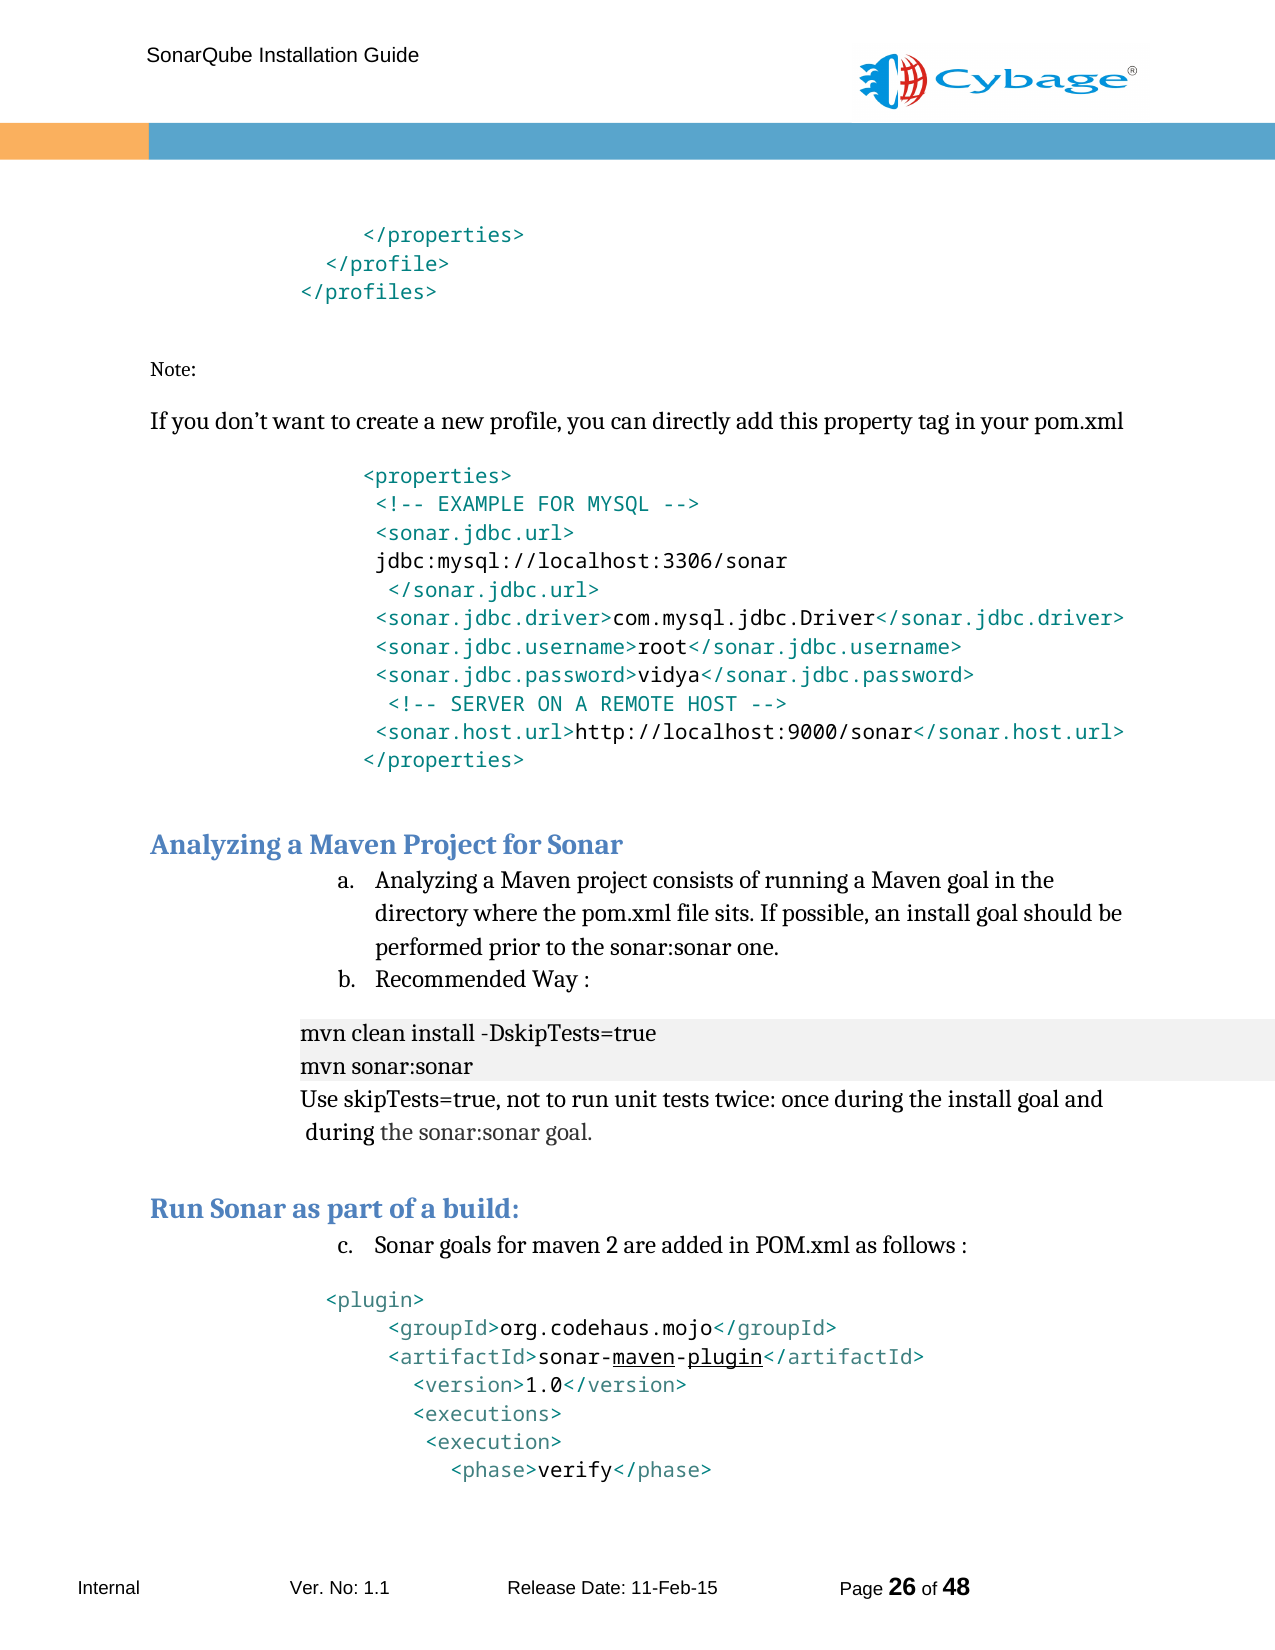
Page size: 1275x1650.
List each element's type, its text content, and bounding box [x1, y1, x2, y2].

table_header mvn clean install -DskipTests=true mvn sonar:sonar Use skipTests=true, not to run unit tests twice: once during the install goal and during the sonar:sonar goal. [150, 1019, 1275, 1172]
list Analyzing a Maven project consists of running a Maven goal in the directory where the pom.xml file sits. If possible, an install goal should be performed prior to the sonar:sonar one. [337, 866, 1125, 961]
text <sonar.jdbc.username>root</sonar.jdbc.username> [262, 632, 1125, 660]
text <sonar.jdbc.password>vidya</sonar.jdbc.password> [262, 660, 1125, 689]
list Sonar goals for maven 2 are added in POM.xml as follows : [337, 1231, 1125, 1260]
text <sonar.jdbc.driver>com.mysql.jdbc.Driver</sonar.jdbc.driver> [262, 603, 1125, 632]
text <executions> [187, 1399, 1125, 1427]
text <!-- EXAMPLE FOR MYSQL --> [262, 489, 1125, 518]
text </sonar.jdbc.url> [262, 575, 1125, 603]
text <sonar.jdbc.url> [262, 518, 1125, 546]
text </properties> [262, 221, 1125, 249]
text <!-- SERVER ON A REMOTE HOST --> [262, 689, 1125, 717]
text If you don’t want to create a new profile, you can directly add this property tag in your pom.xml [150, 407, 1125, 436]
text jdbc:mysql://localhost:3306/sonar [262, 546, 1125, 575]
text <sonar.host.url>http://localhost:9000/sonar</sonar.host.url> [262, 717, 1125, 746]
text </properties> [262, 746, 1125, 774]
subtitle Analyzing a Maven Project for Sonar [150, 828, 1125, 861]
subtitle Run Sonar as part of a build: [150, 1193, 1125, 1226]
text <plugin> [262, 1285, 1125, 1313]
text </profile> [262, 249, 1125, 277]
text <artifactId>sonar-maven-plugin</artifactId> [187, 1342, 1125, 1370]
text </profiles> [262, 277, 1125, 306]
text <phase>verify</phase> [187, 1456, 1125, 1484]
text <properties> [262, 461, 1125, 489]
text <execution> [187, 1427, 1125, 1456]
picture [851, 43, 1150, 123]
text <version>1.0</version> [187, 1370, 1125, 1399]
text Note: [150, 354, 1125, 382]
list Recommended Way : [337, 965, 1125, 994]
text <groupId>org.codehaus.mojo</groupId> [187, 1313, 1125, 1342]
